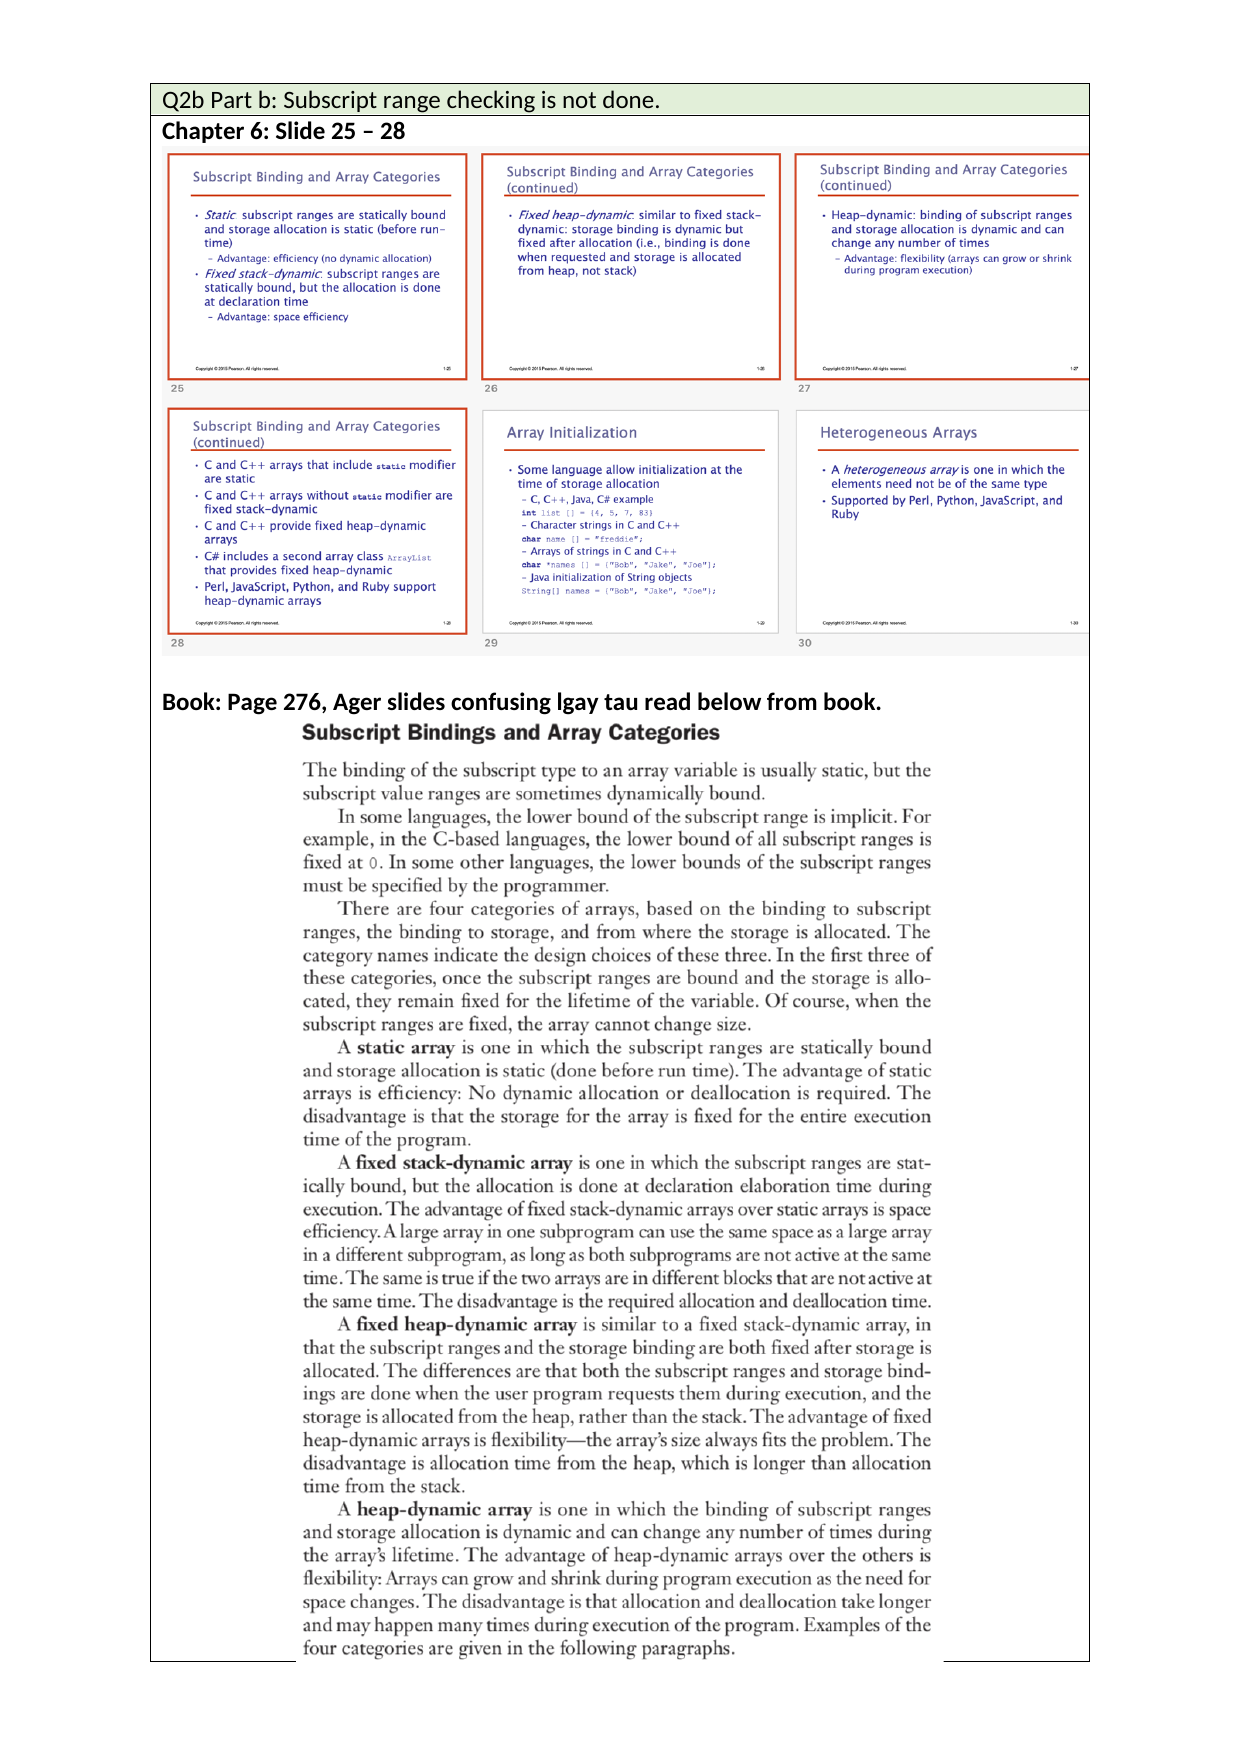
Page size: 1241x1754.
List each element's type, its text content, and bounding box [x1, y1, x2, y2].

table_cell Chapter 6: Slide 25 – 28 Book: Page 276, Ager slides confusing lgay tau read below from book. [151, 116, 1089, 1661]
table_header Q2b Part b: Subscript range checking is not done. [151, 84, 1089, 114]
picture [161, 146, 1089, 656]
picture [296, 717, 944, 1662]
